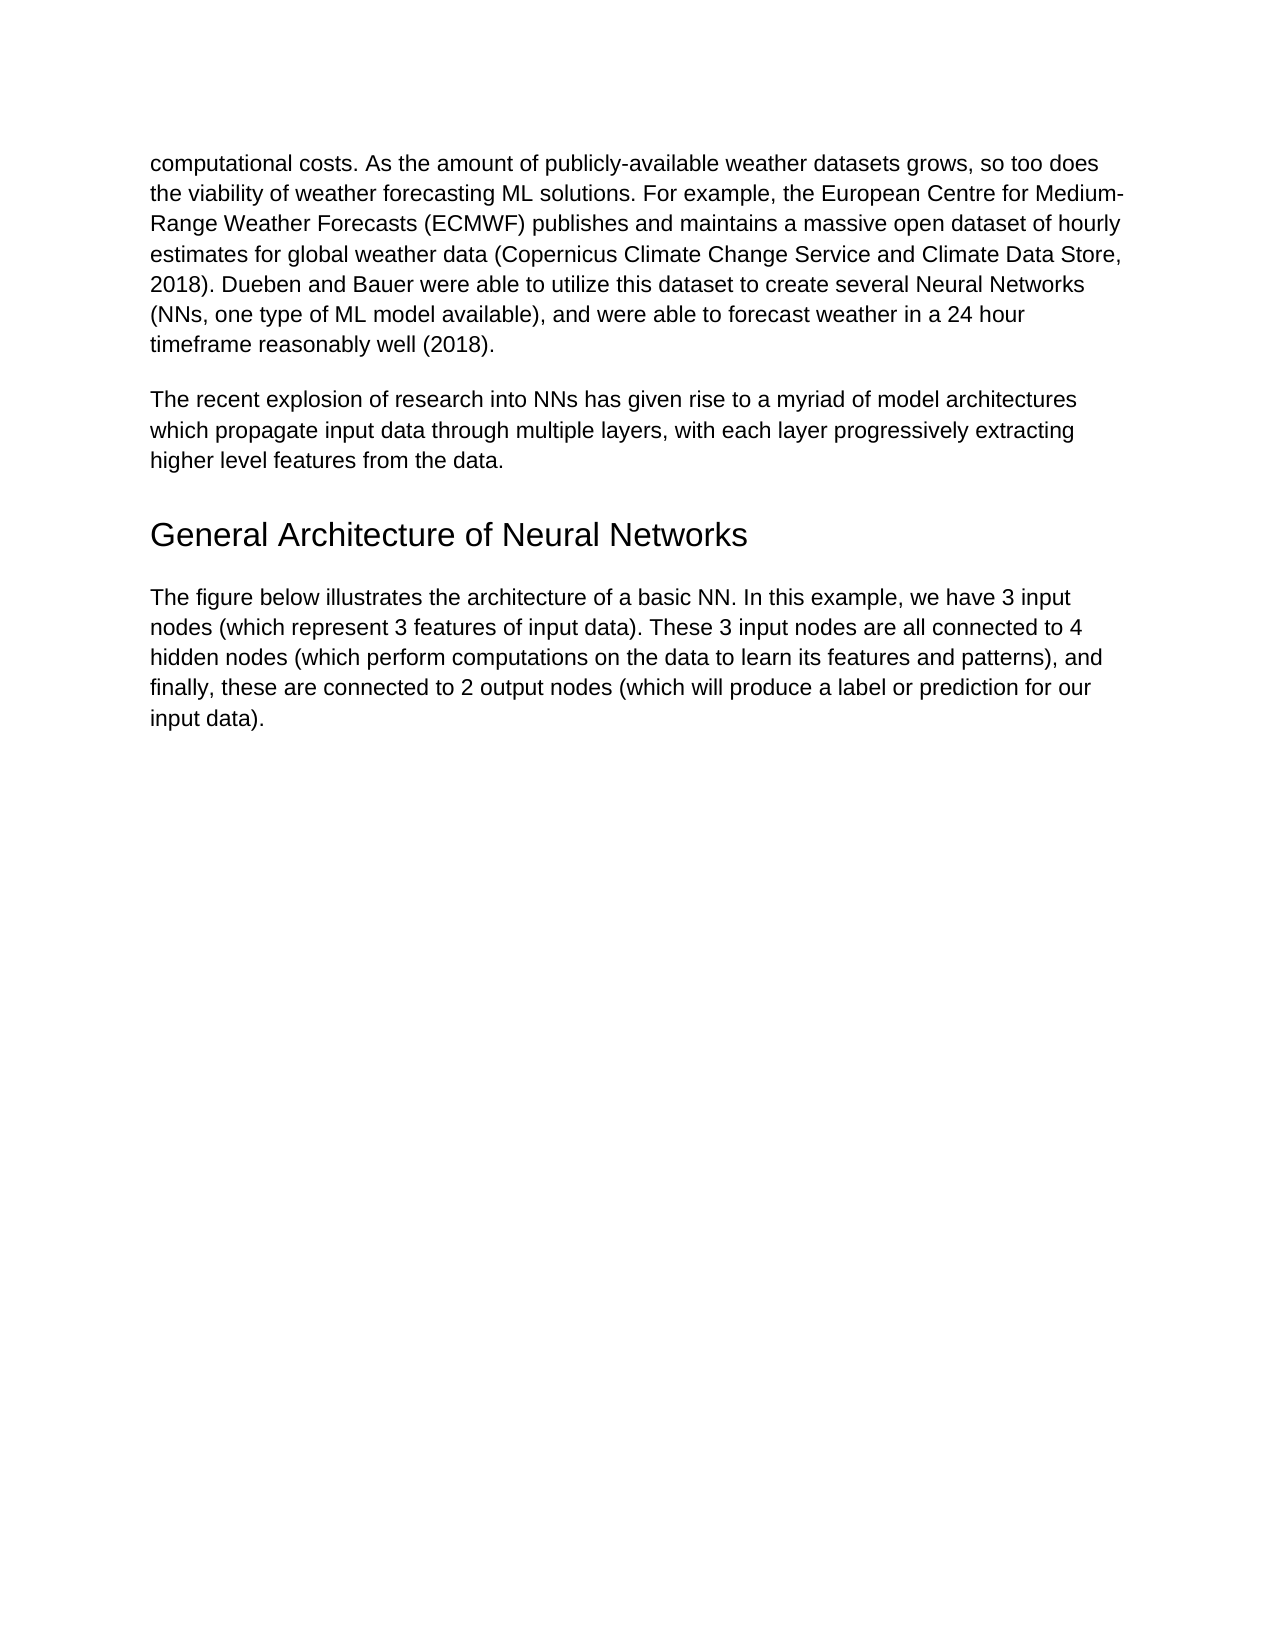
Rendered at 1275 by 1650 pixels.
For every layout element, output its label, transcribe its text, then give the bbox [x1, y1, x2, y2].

text The recent explosion of research into NNs has given rise to a myriad of model architectures which propagate input data through multiple layers, with each layer progressively extracting higher level features from the data. [150, 386, 1125, 473]
subtitle General Architecture of Neural Networks [150, 514, 1125, 553]
text The figure below illustrates the architecture of a basic NN. In this example, we have 3 input nodes (which represent 3 features of input data). These 3 input nodes are all connected to 4 hidden nodes (which perform computations on the data to learn its features and patterns), and finally, these are connected to 2 output nodes (which will produce a label or prediction for our input data). [150, 584, 1125, 731]
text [150, 150, 1125, 358]
